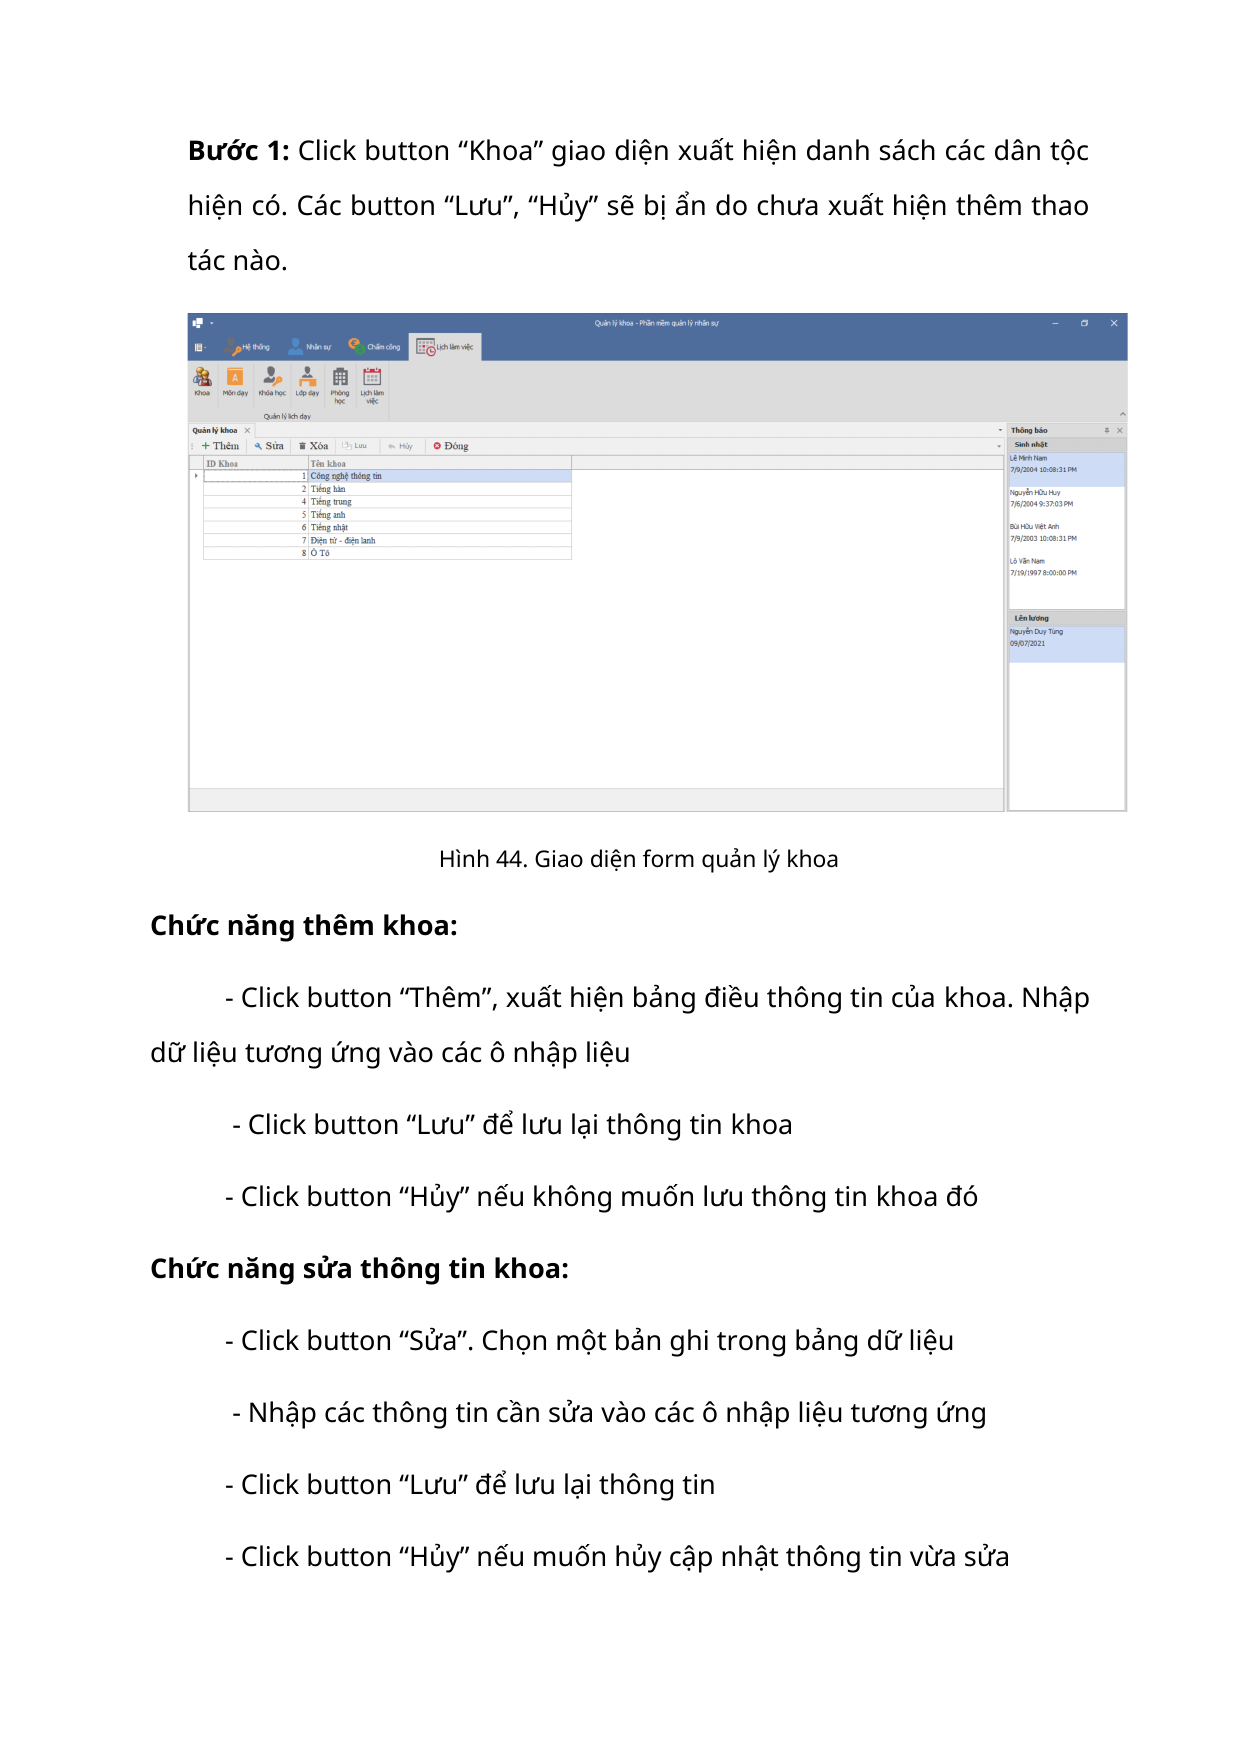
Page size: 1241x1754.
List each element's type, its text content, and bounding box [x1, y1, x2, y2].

text - Nhập các thông tin cần sửa vào các ô nhập liệu tương ứng [225, 1393, 1090, 1430]
text - Click button “Hủy” nếu muốn hủy cập nhật thông tin vừa sửa [225, 1537, 1090, 1574]
text - Click button “Lưu” để lưu lại thông tin khoa [150, 1105, 1090, 1142]
text - Click button “Sửa”. Chọn một bản ghi trong bảng dữ liệu [225, 1321, 1090, 1358]
text - Click button “Lưu” để lưu lại thông tin [225, 1465, 1090, 1502]
text Hình 44. Giao diện form quản lý khoa [187, 842, 1090, 874]
text Chức năng thêm khoa: [150, 906, 1090, 943]
text Bước 1: Click button “Khoa” giao diện xuất hiện danh sách các dân tộc hiện có. Các button “Lưu”, “Hủy” sẽ bị ẩn do chưa xuất hiện thêm thao tác nào. [187, 131, 1090, 279]
text - Click button “Thêm”, xuất hiện bảng điều thông tin của khoa. Nhập dữ liệu tương ứng vào các ô nhập liệu [150, 978, 1090, 1070]
picture [187, 313, 1128, 812]
text Chức năng sửa thông tin khoa: [150, 1249, 1090, 1286]
text - Click button “Hủy” nếu không muốn lưu thông tin khoa đó [150, 1177, 1090, 1214]
